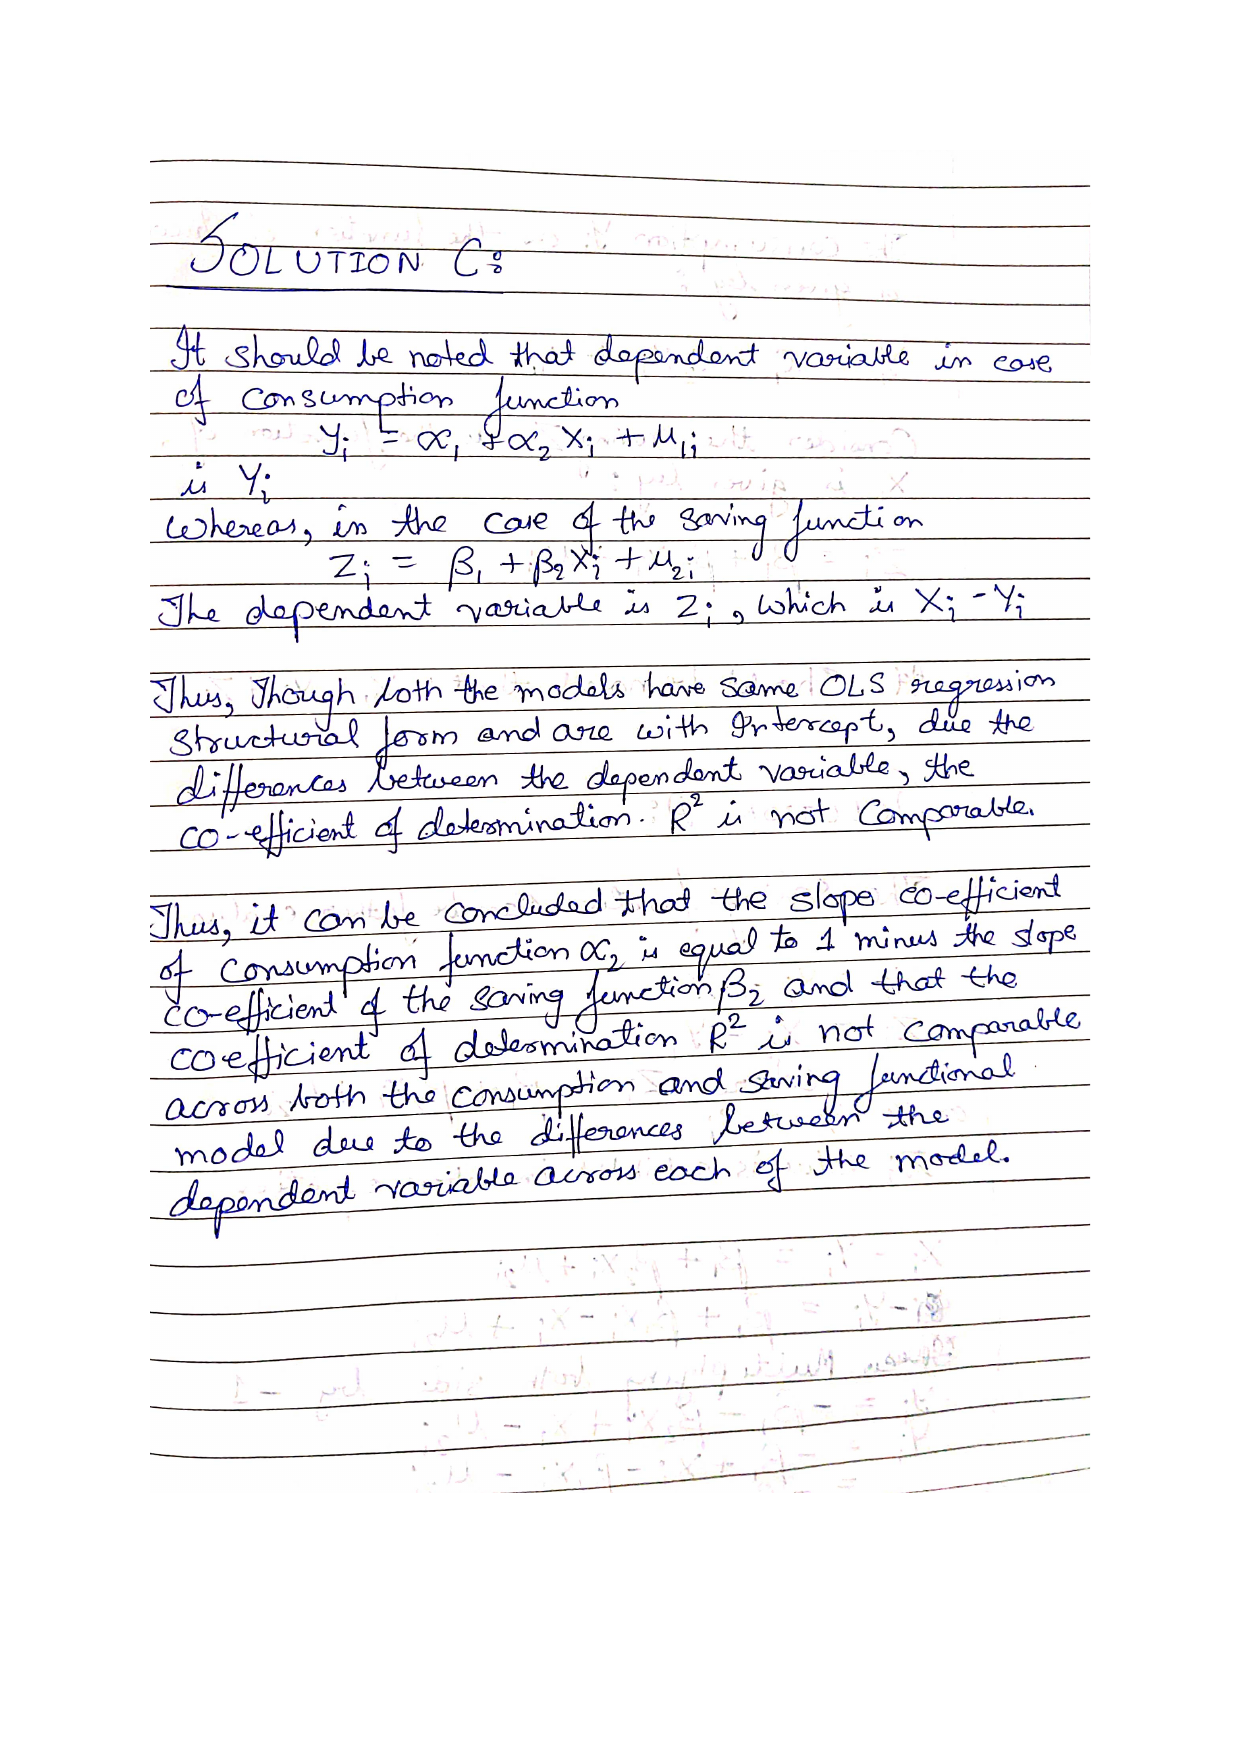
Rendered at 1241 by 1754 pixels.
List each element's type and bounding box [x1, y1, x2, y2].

picture [150, 150, 1091, 1493]
